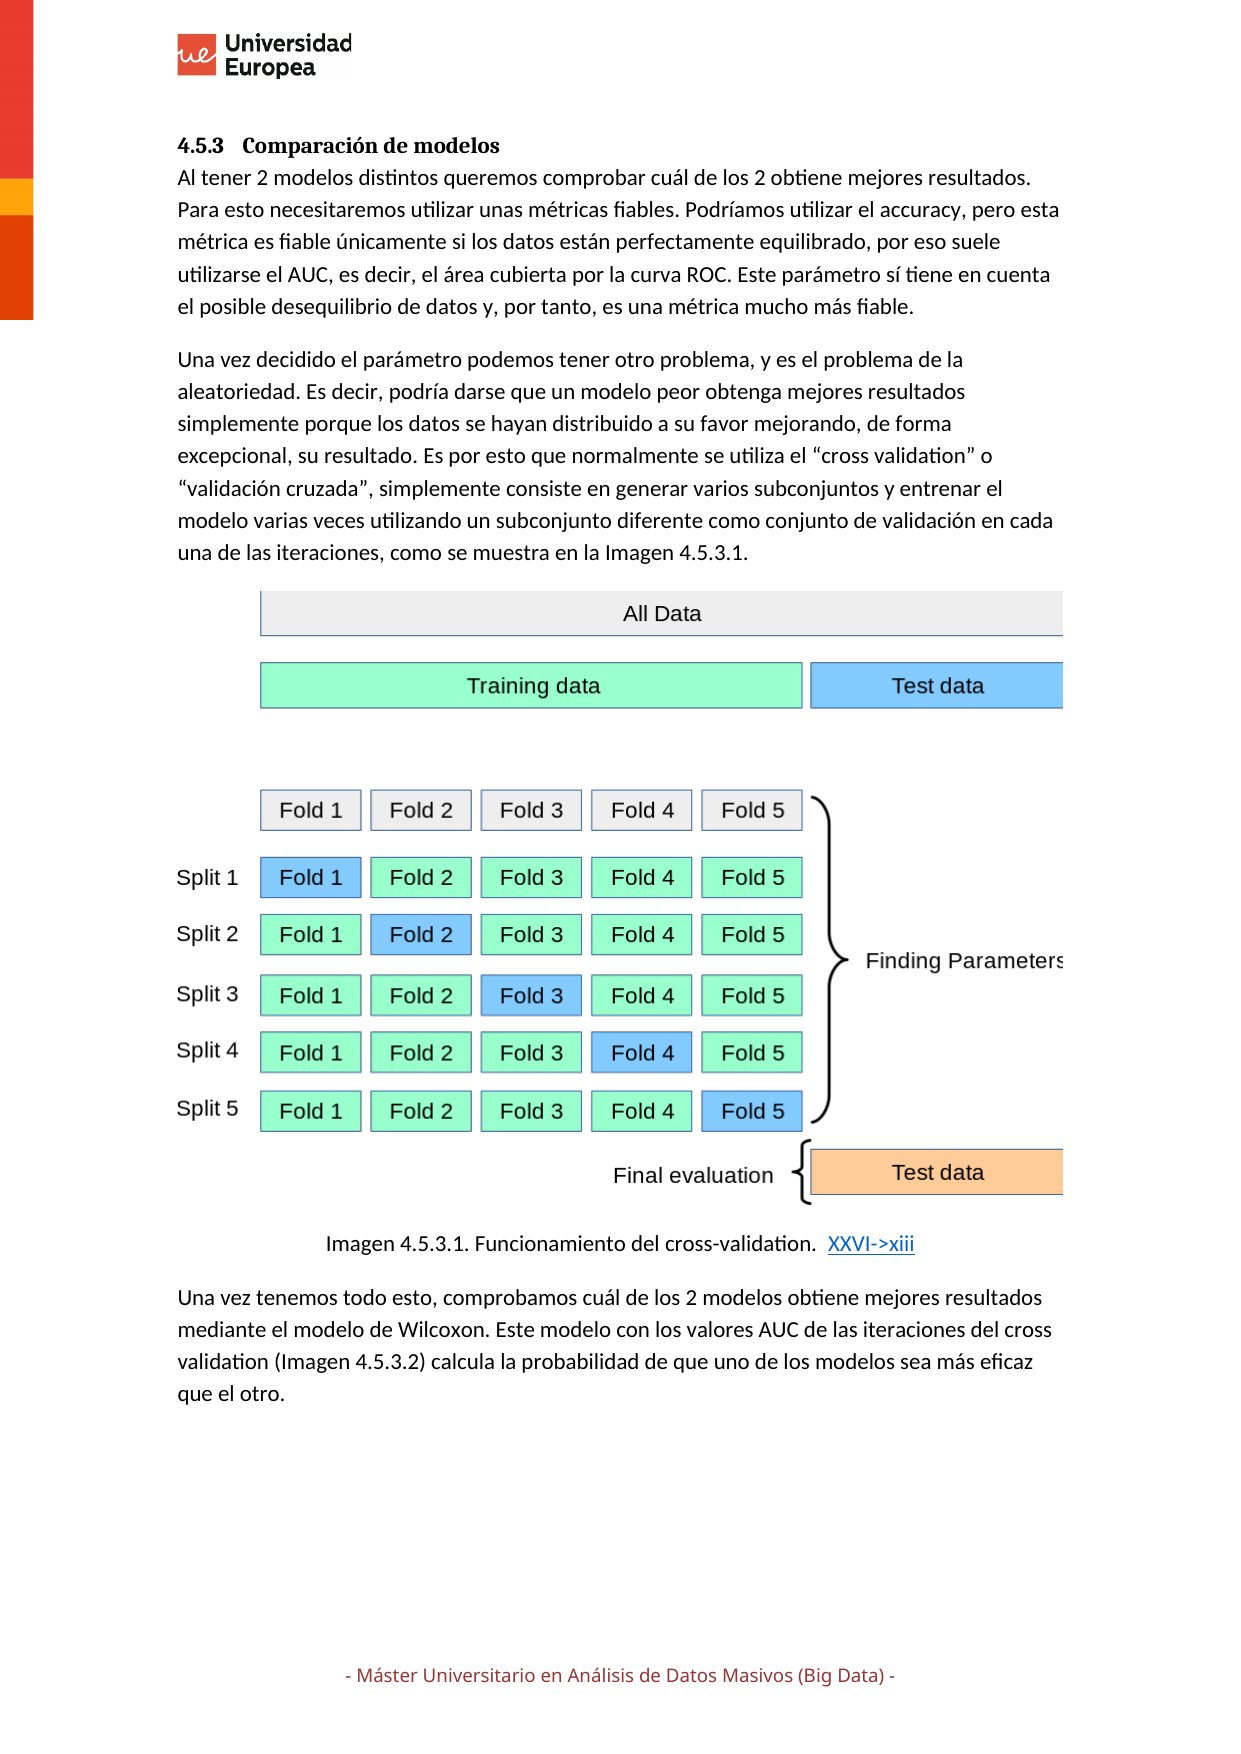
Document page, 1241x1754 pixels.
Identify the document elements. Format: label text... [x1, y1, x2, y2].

picture [177, 591, 1063, 1205]
text Al tener 2 modelos distintos queremos comprobar cuál de los 2 obtiene mejores resultados. Para esto necesitaremos utilizar unas métricas fiables. Podríamos utilizar el accuracy, pero esta métrica es fiable únicamente si los datos están perfectamente equilibrado, por eso suele utilizarse el AUC, es decir, el área cubierta por la curva ROC. Este parámetro sí tiene en cuenta el posible desequilibrio de datos y, por tanto, es una métrica mucho más fiable. [177, 163, 1063, 320]
subtitle Comparación de modelos [177, 133, 1063, 159]
text Una vez decidido el parámetro podemos tener otro problema, y es el problema de la aleatoriedad. Es decir, podría darse que un modelo peor obtenga mejores resultados simplemente porque los datos se hayan distribuido a su favor mejorando, de forma excepcional, su resultado. Es por esto que normalmente se utiliza el “cross validation” o “validación cruzada”, simplemente consiste en generar varios subconjuntos y entrenar el modelo varias veces utilizando un subconjunto diferente como conjunto de validación en cada una de las iteraciones, como se muestra en la Imagen 4.5.3.1. [177, 345, 1063, 566]
text Una vez tenemos todo esto, comprobamos cuál de los 2 modelos obtiene mejores resultados mediante el modelo de Wilcoxon. Este modelo con los valores AUC de las iteraciones del cross validation (Imagen 4.5.3.2) calcula la probabilidad de que uno de los modelos sea más eficaz que el otro. [177, 1283, 1063, 1407]
picture [0, 0, 34, 320]
picture [177, 33, 352, 79]
text Imagen 4.5.3.1. Funcionamiento del cross-validation. XXVI->xiii [177, 1229, 1063, 1258]
